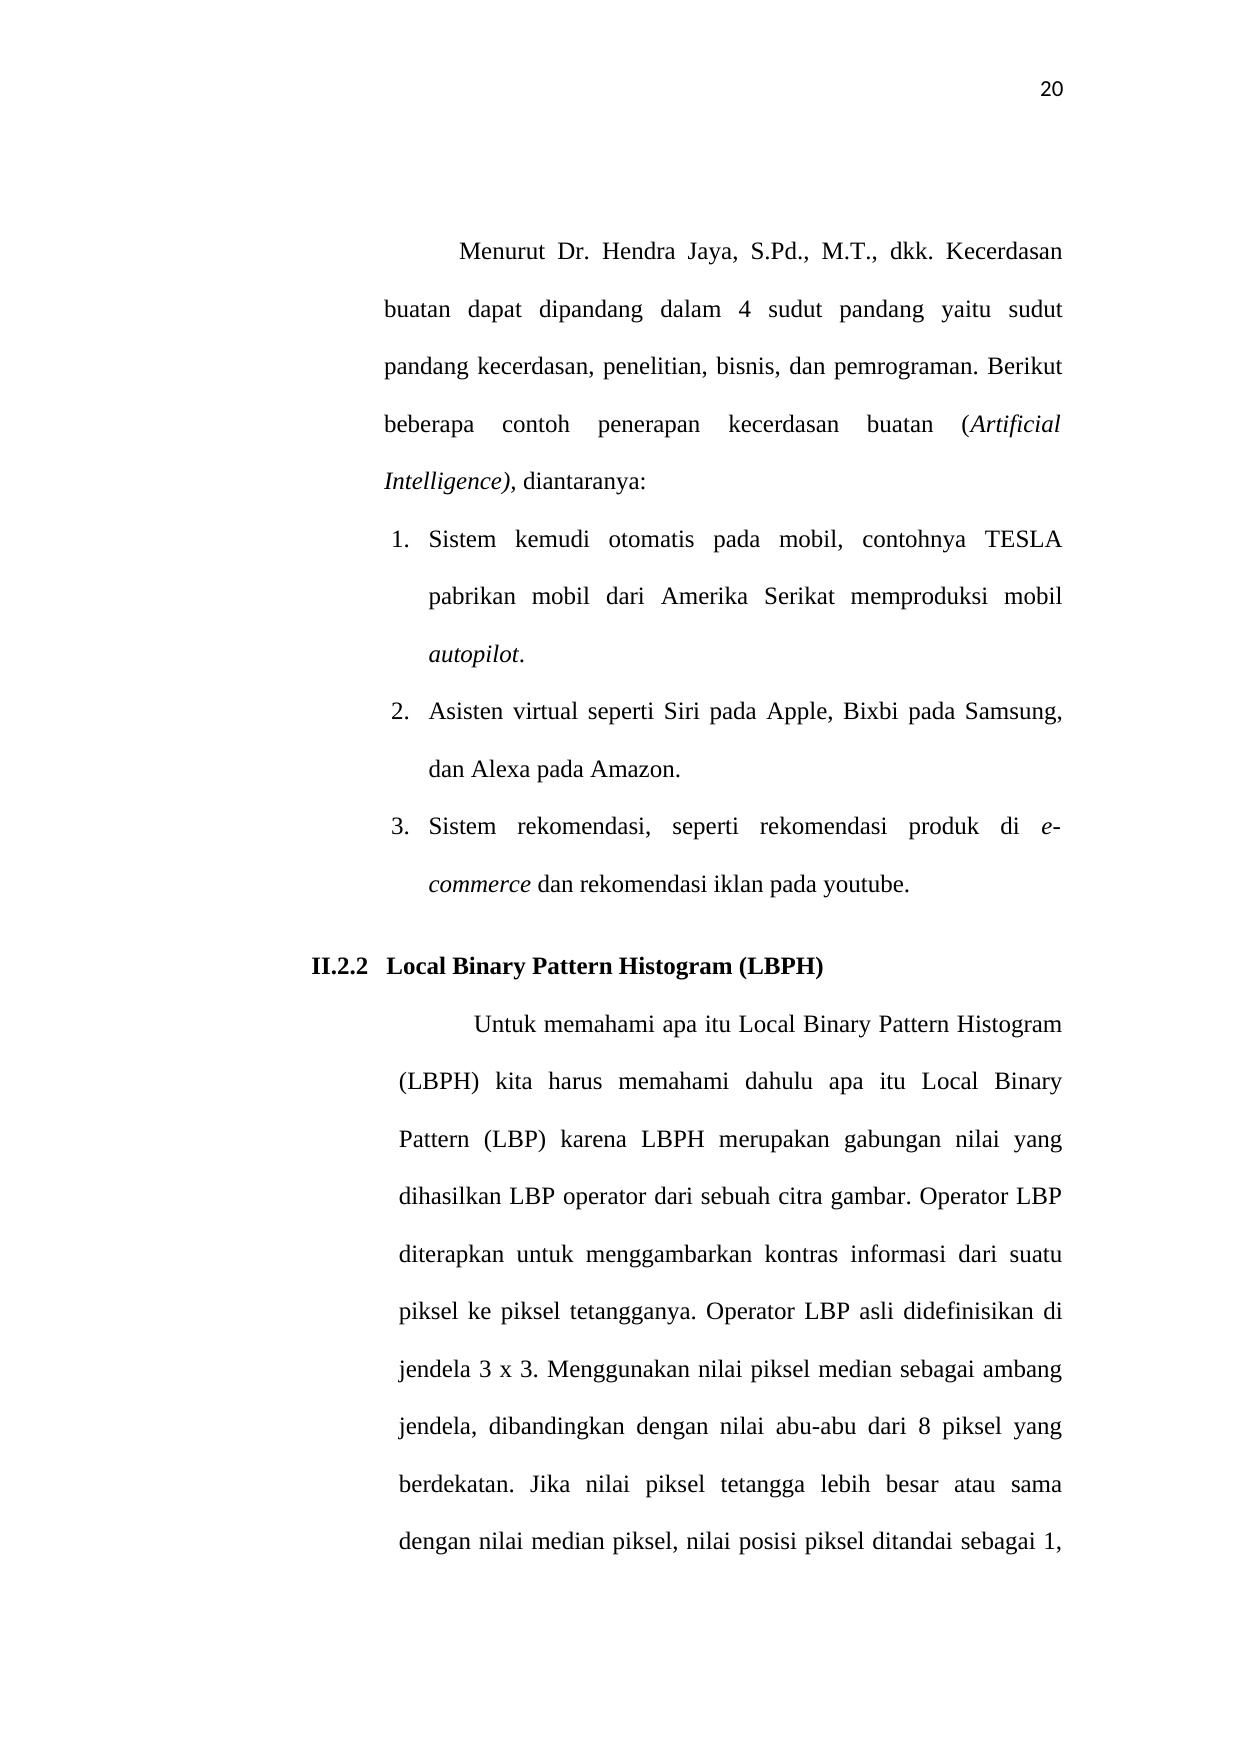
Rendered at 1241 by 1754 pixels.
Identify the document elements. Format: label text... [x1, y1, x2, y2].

list Asisten virtual seperti Siri pada Apple, Bixbi pada Samsung, dan Alexa pada Amazon. [391, 696, 1063, 782]
list Sistem rekomendasi, seperti rekomendasi produk di e-commerce dan rekomendasi iklan pada youtube. [391, 811, 1063, 897]
list Sistem kemudi otomatis pada mobil, contohnya TESLA pabrikan mobil dari Amerika Serikat memproduksi mobil autopilot. [391, 524, 1063, 667]
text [399, 1009, 1063, 1555]
text Menurut Dr. Hendra Jaya, S.Pd., M.T., dkk. Kecerdasan buatan dapat dipandang dalam 4 sudut pandang yaitu sudut pandang kecerdasan, penelitian, bisnis, dan pemrograman. Berikut beberapa contoh penerapan kecerdasan buatan (Artificial Intelligence), diantaranya: [384, 236, 1063, 495]
subtitle Local Binary Pattern Histogram (LBPH) [311, 951, 1063, 980]
